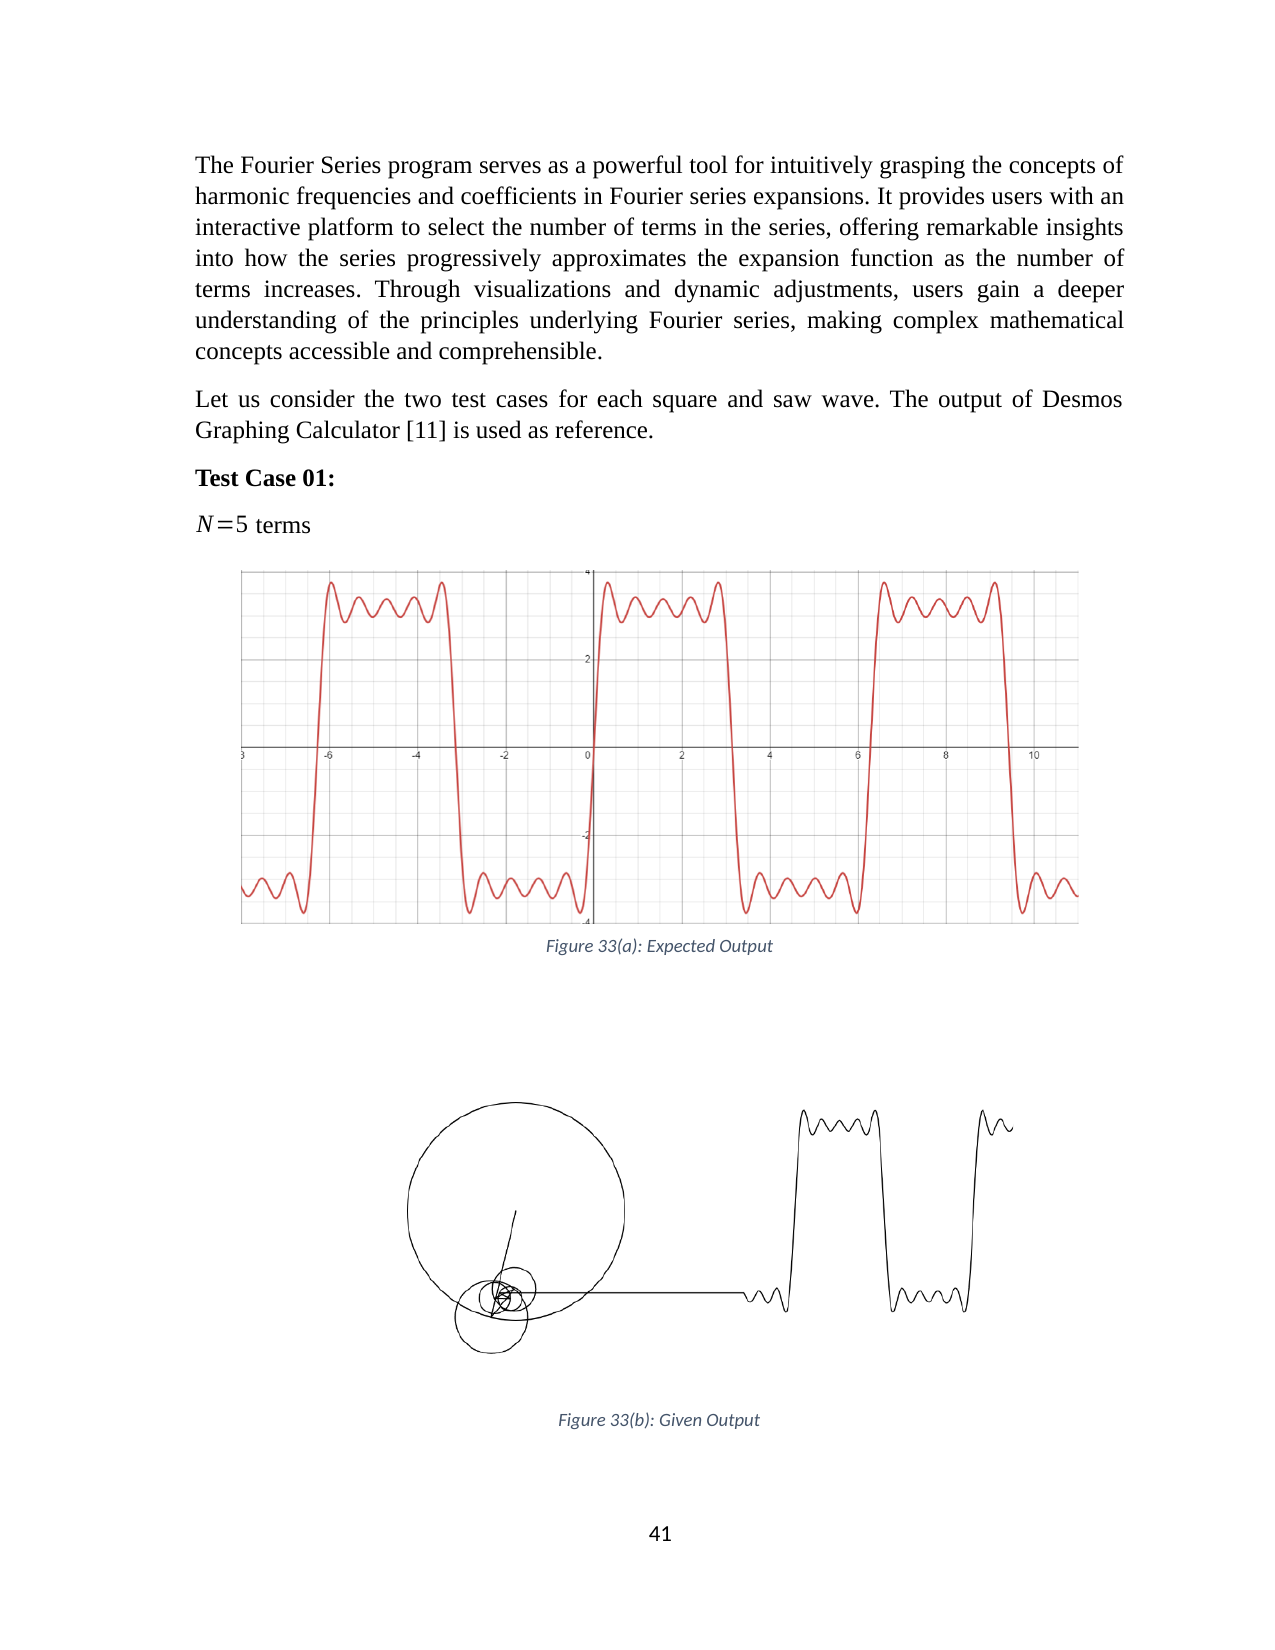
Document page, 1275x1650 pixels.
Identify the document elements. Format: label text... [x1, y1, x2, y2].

text Let us consider the two test cases for each square and saw wave. The output of Desmos Graphing Calculator [11] is used as reference. [195, 384, 1125, 444]
text Test Case 01: [195, 463, 1125, 491]
picture [241, 570, 1079, 924]
text The Fourier Series program serves as a powerful tool for intuitively grasping the concepts of harmonic frequencies and coefficients in Fourier series expansions. It provides users with an interactive platform to select the number of terms in the series, offering remarkable insights into how the series progressively approximates the expansion function as the number of terms increases. Through visualizations and dynamic adjustments, users gain a deeper understanding of the principles underlying Fourier series, making complex mathematical concepts accessible and comprehensible. [195, 150, 1125, 365]
picture [306, 1004, 1014, 1404]
text terms [195, 510, 1125, 539]
